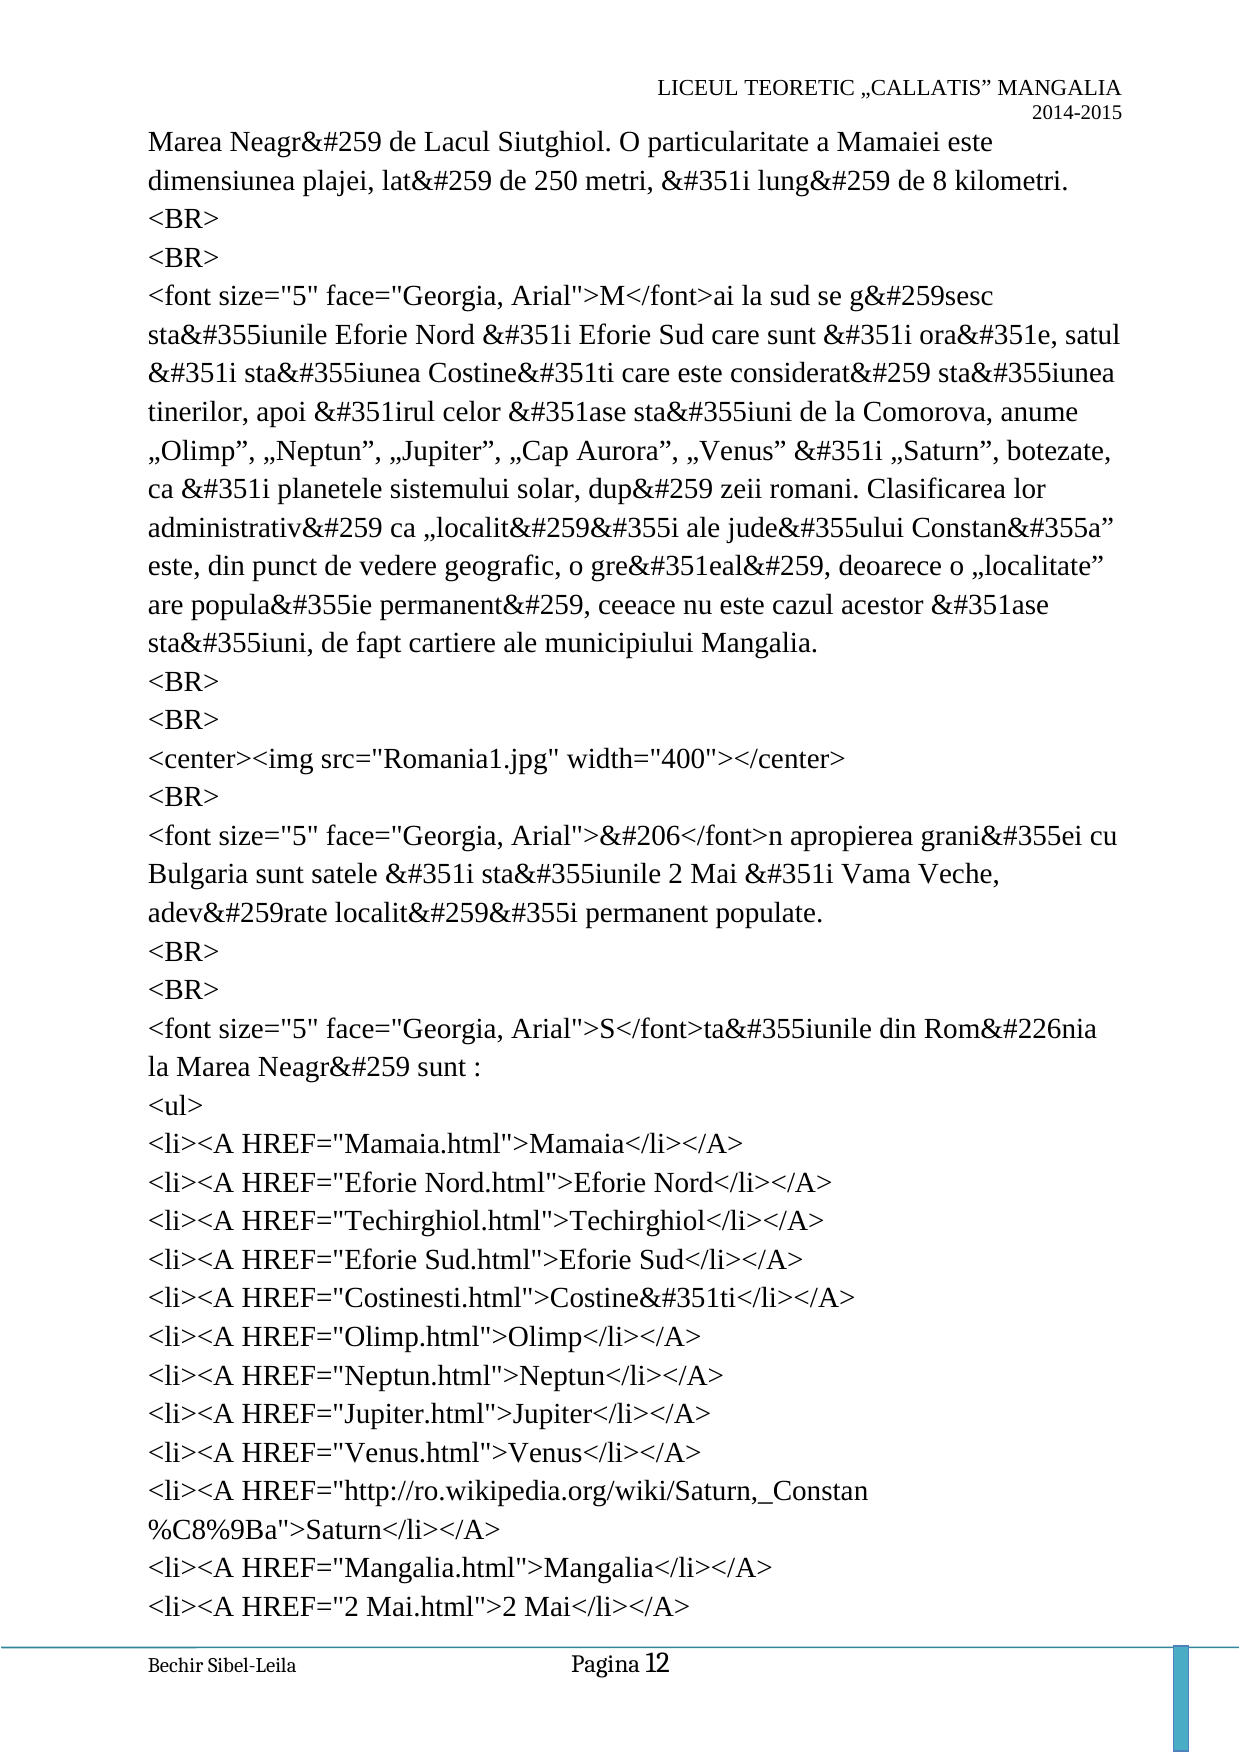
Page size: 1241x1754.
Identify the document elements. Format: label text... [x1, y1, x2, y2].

text <li><A HREF="Neptun.html">Neptun</li></A> [148, 1358, 1122, 1391]
text <li><A HREF="Eforie Sud.html">Eforie Sud</li></A> [148, 1242, 1122, 1276]
text <li><A HREF="Costinesti.html">Costine&#351ti</li></A> [148, 1281, 1122, 1314]
text <li><A HREF="http://ro.wikipedia.org/wiki/Saturn,_Constan%C8%9Ba">Saturn</li></A> [148, 1473, 1122, 1545]
text <center><img src="Romania1.jpg" width="400"></center> [148, 741, 1122, 774]
text <BR> [148, 779, 1122, 813]
text <BR> [148, 664, 1122, 697]
text <li><A HREF="Jupiter.html">Jupiter</li></A> [148, 1396, 1122, 1430]
text <BR> [148, 934, 1122, 967]
text <ul> [148, 1088, 1122, 1121]
text <BR> [148, 240, 1122, 273]
text <li><A HREF="Venus.html">Venus</li></A> [148, 1435, 1122, 1468]
text <font size="5" face="Georgia, Arial">&#206</font>n apropierea grani&#355ei cu Bulgaria sunt satele &#351i sta&#355iunile 2 Mai &#351i Vama Veche, adev&#259rate localit&#259&#355i permanent populate. [148, 818, 1122, 929]
text <li><A HREF="2 Mai.html">2 Mai</li></A> [148, 1589, 1122, 1622]
text <font size="5" face="Georgia, Arial">S</font>ta&#355iunile din Rom&#226nia la Marea Neagr&#259 sunt : [148, 1011, 1122, 1083]
text <li><A HREF="Mangalia.html">Mangalia</li></A> [148, 1550, 1122, 1584]
text <BR> [148, 972, 1122, 1006]
text <font size="5" face="Georgia, Arial">M</font>ai la sud se g&#259sesc sta&#355iunile Eforie Nord &#351i Eforie Sud care sunt &#351i ora&#351e, satul &#351i sta&#355iunea Costine&#351ti care este considerat&#259 sta&#355iunea tinerilor, apoi &#351irul celor &#351ase sta&#355iuni de la Comorova, anume „Olimp”, „Neptun”, „Jupiter”, „Cap Aurora”, „Venus” &#351i „Saturn”, botezate, ca &#351i planetele sistemului solar, dup&#259 zeii romani. Clasificarea lor administrativ&#259 ca „localit&#259&#355i ale jude&#355ului Constan&#355a” este, din punct de vedere geografic, o gre&#351eal&#259, deoarece o „localitate” are popula&#355ie permanent&#259, ceeace nu este cazul acestor &#351ase sta&#355iuni, de fapt cartiere ale municipiului Mangalia. [148, 278, 1122, 659]
text <li><A HREF="Eforie Nord.html">Eforie Nord</li></A> [148, 1165, 1122, 1198]
text <li><A HREF="Olimp.html">Olimp</li></A> [148, 1319, 1122, 1353]
text <li><A HREF="Mamaia.html">Mamaia</li></A> [148, 1126, 1122, 1160]
text <li><A HREF="Techirghiol.html">Techirghiol</li></A> [148, 1203, 1122, 1237]
text <BR> [148, 702, 1122, 736]
text <BR> [148, 201, 1122, 235]
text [148, 124, 1122, 196]
